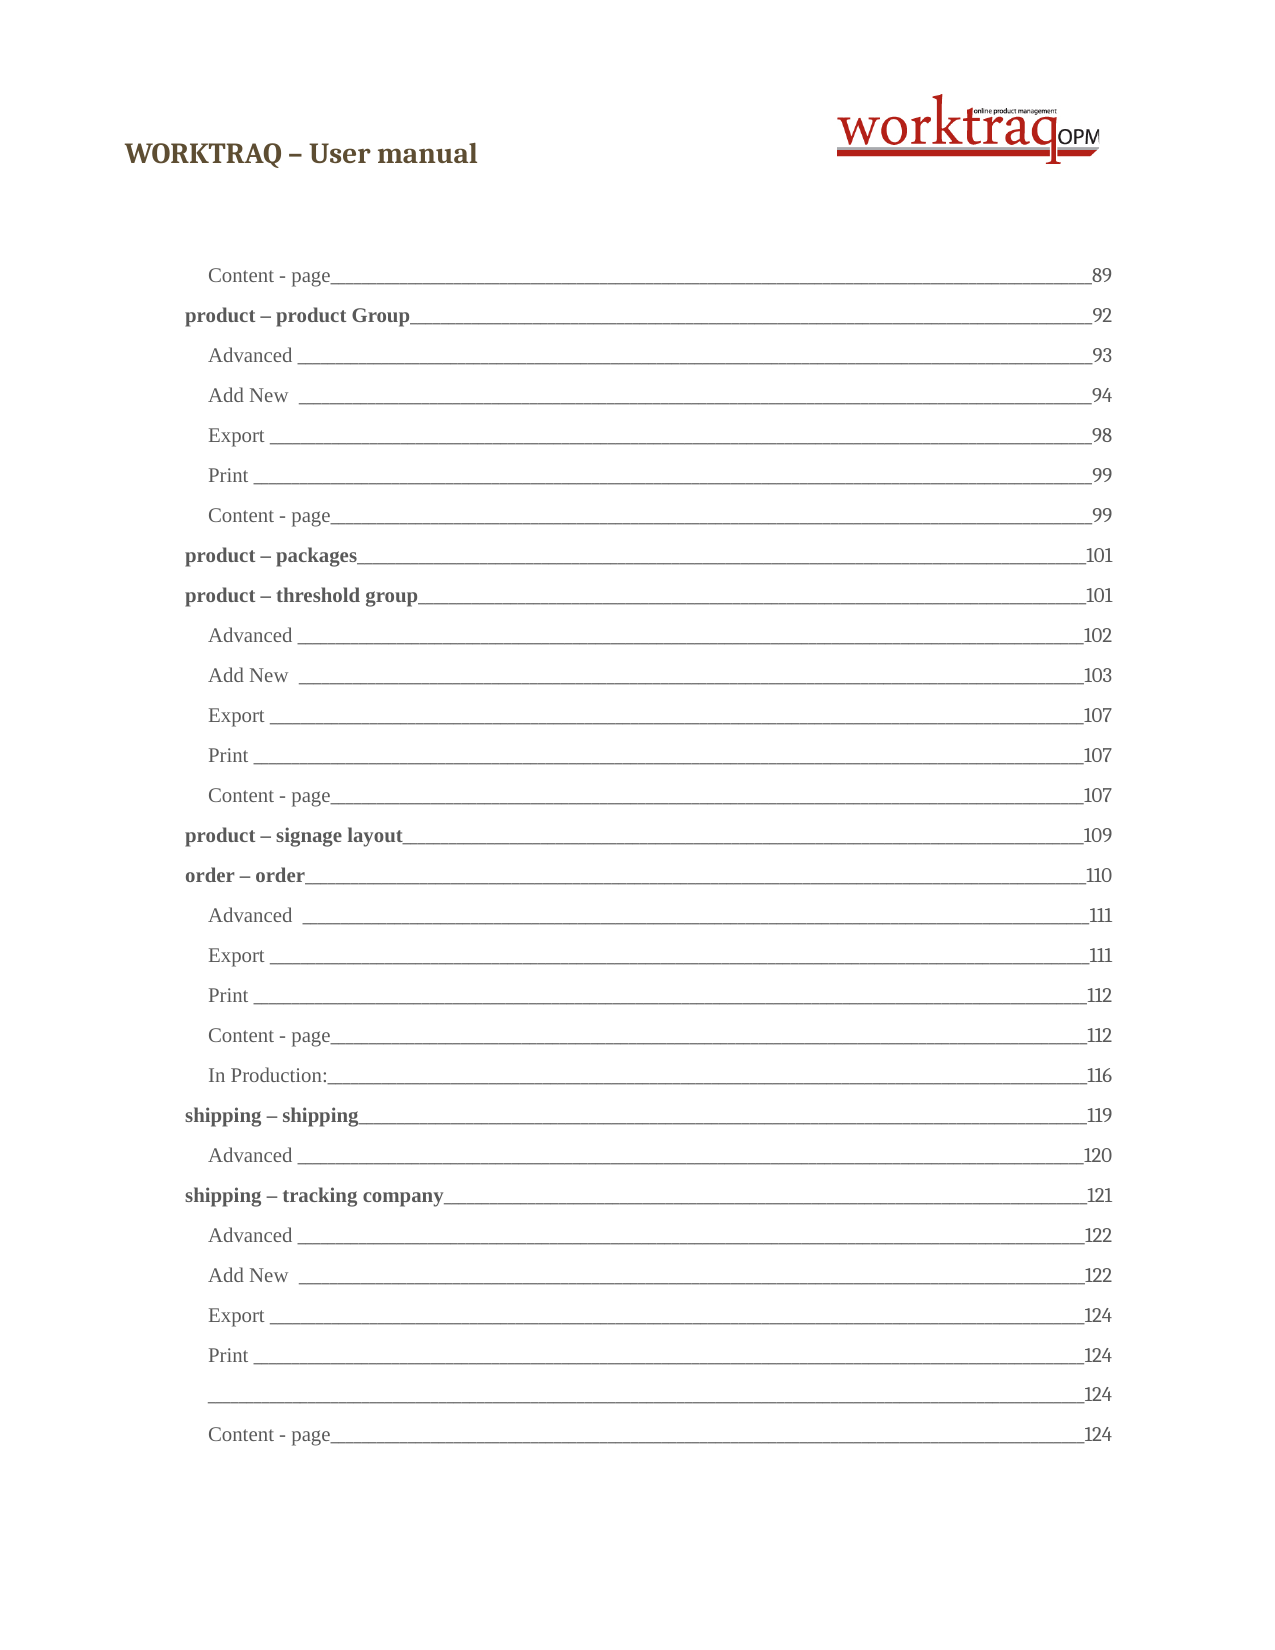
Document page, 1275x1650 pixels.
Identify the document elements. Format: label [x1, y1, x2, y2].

picture [837, 94, 1100, 164]
